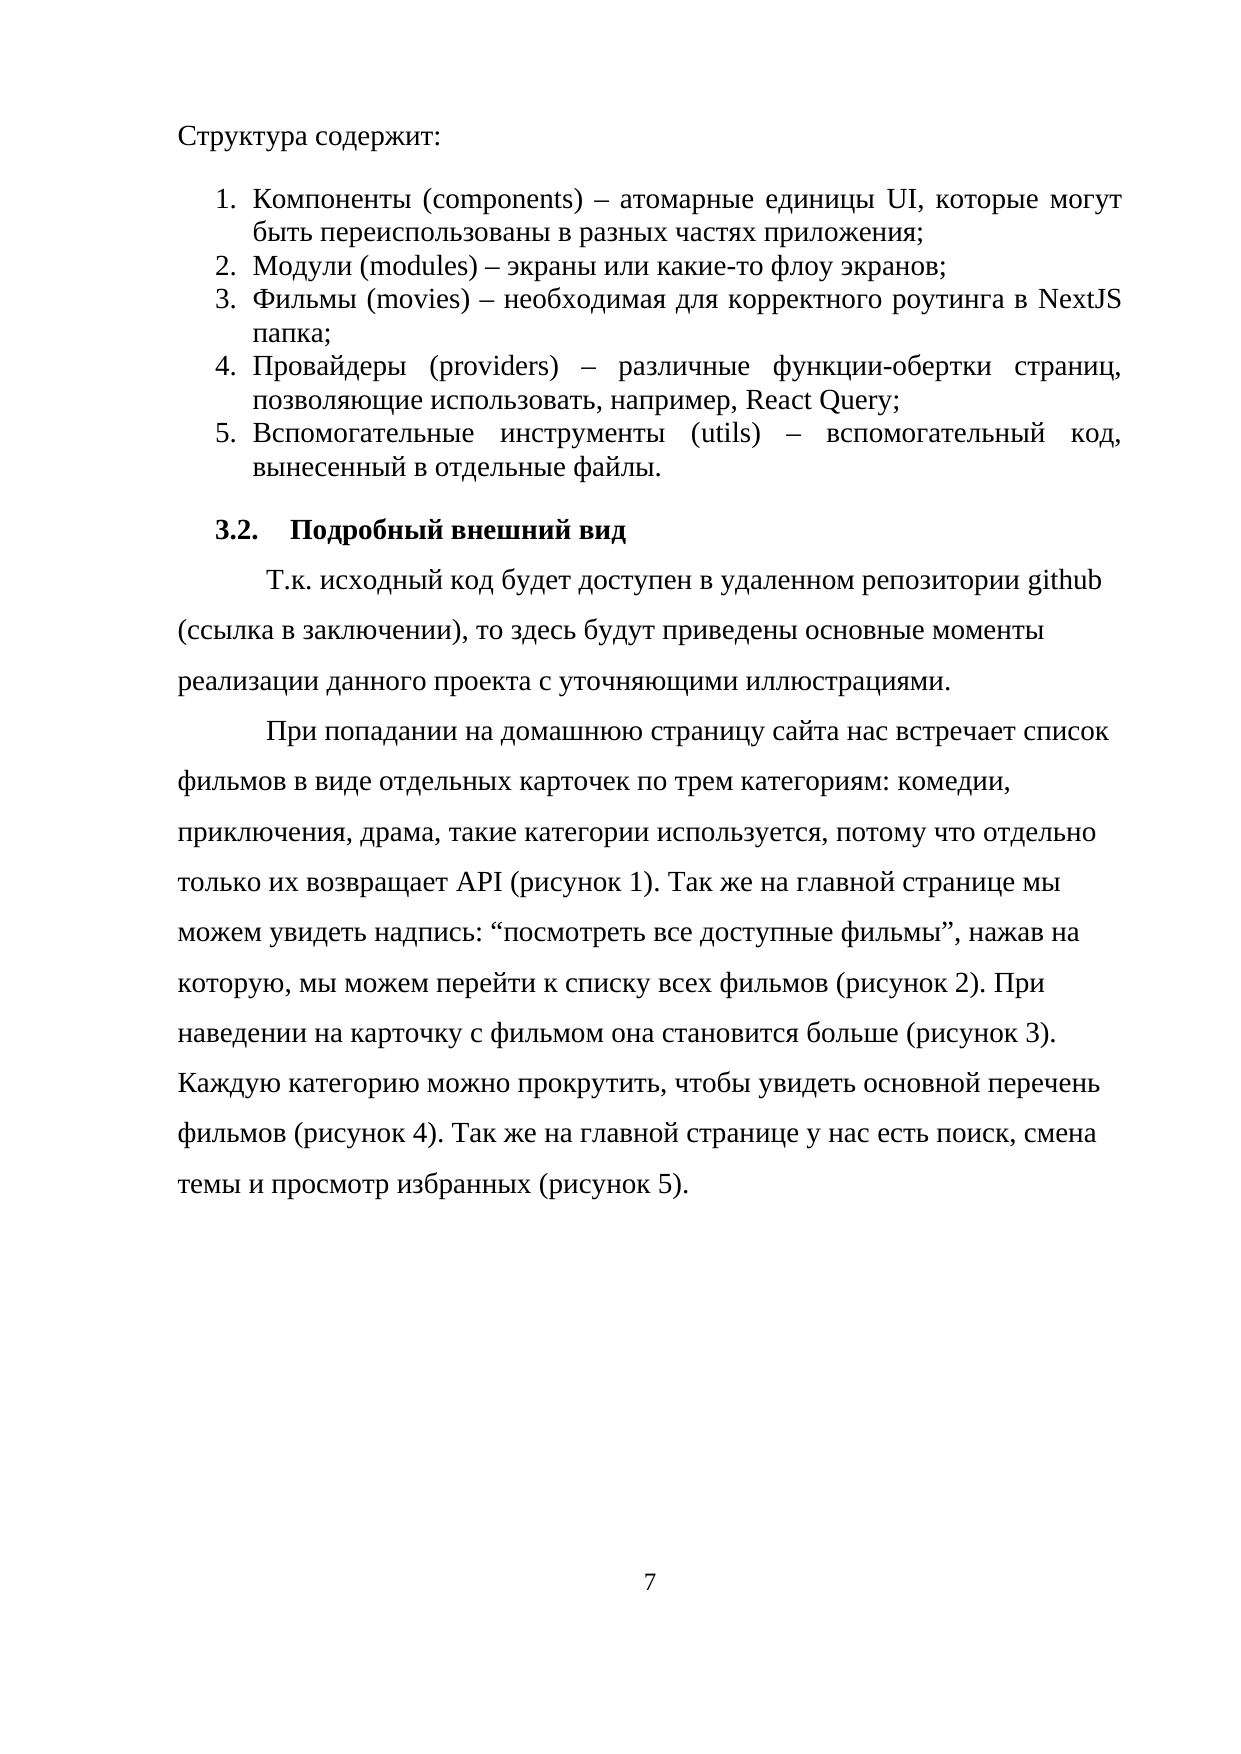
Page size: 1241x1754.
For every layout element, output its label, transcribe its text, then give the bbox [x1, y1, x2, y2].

text При попадании на домашнюю страницу сайта нас встречает список фильмов в виде отдельных карточек по трем категориям: комедии, приключения, драма, такие категории используется, потому что отдельно только их возвращает API (рисунок 1). Так же на главной странице мы можем увидеть надпись: “посмотреть все доступные фильмы”, нажав на которую, мы можем перейти к списку всех фильмов (рисунок 2). При наведении на карточку с фильмом она становится больше (рисунок 3). Каждую категорию можно прокрутить, чтобы увидеть основной перечень фильмов (рисунок 4). Так же на главной странице у нас есть поиск, смена темы и просмотр избранных (рисунок 5). [177, 830, 1122, 1316]
list Провайдеры (providers) – различные функции-обертки страниц, позволяющие использовать, например, React Query; [215, 436, 1122, 503]
list Фильмы (movies) – необходимая для корректного роутинга в NextJS папка; [215, 340, 1122, 407]
list Подробный внешний вид [215, 628, 1122, 662]
text Т.к. исходный код будет доступен в удаленном репозитории github (ссылка в заключении), то здесь будут приведены основные моменты реализации данного проекта с уточняющими иллюстрациями. [177, 679, 1122, 813]
list Вспомогательные инструменты (utils) – вспомогательный код, вынесенный в отдельные файлы. [215, 532, 1122, 599]
list Компоненты (components) – атомарные единицы UI, которые могут быть переиспользованы в разных частях приложения; [215, 181, 1122, 248]
text Структура содержит: [118, 118, 1122, 152]
list Модули (modules) – экраны или какие-то флоу экранов; [215, 277, 1122, 311]
